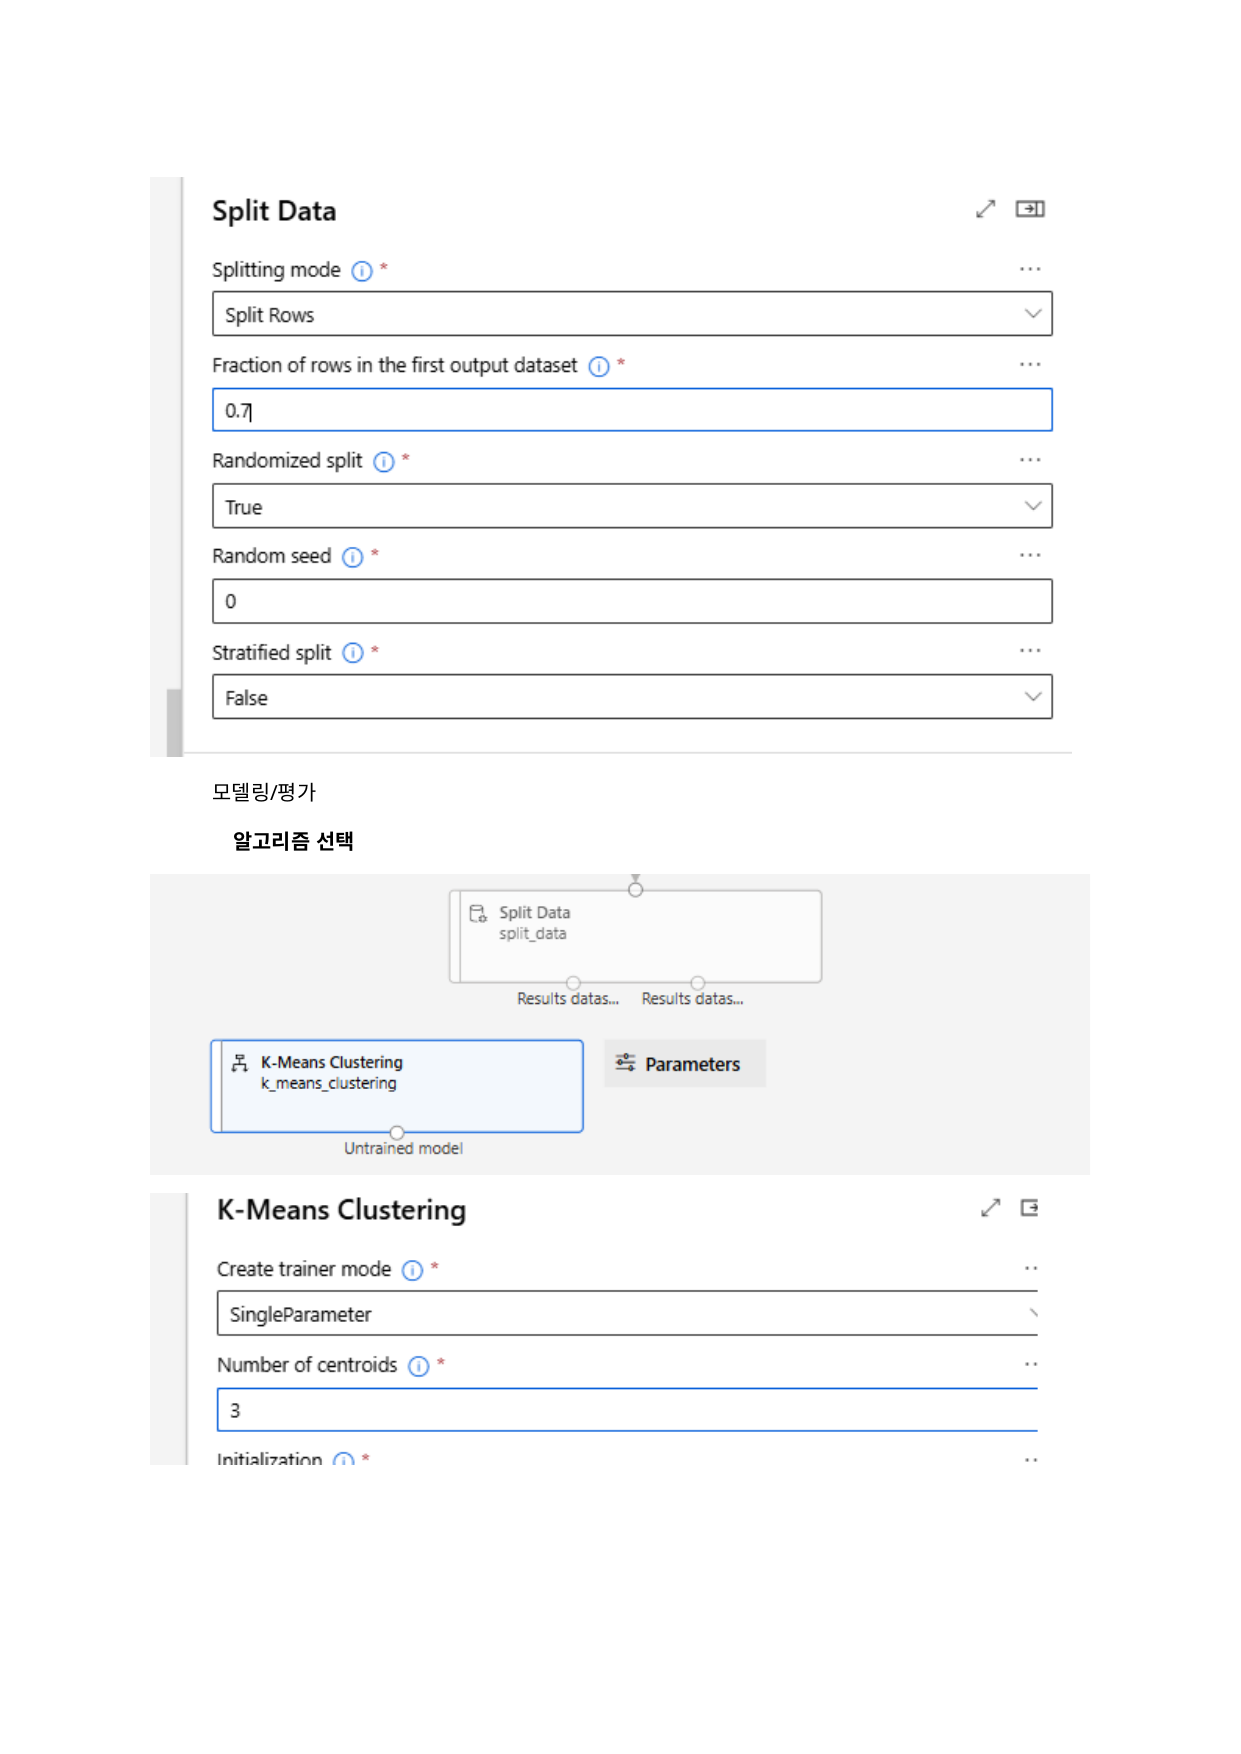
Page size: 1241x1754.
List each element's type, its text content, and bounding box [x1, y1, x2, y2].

subtitle 알고리즘 선택 [233, 825, 1090, 855]
subtitle 모델링/평가 [212, 776, 1090, 806]
picture [150, 874, 1091, 1175]
picture [150, 177, 1072, 757]
picture [150, 1193, 1038, 1465]
